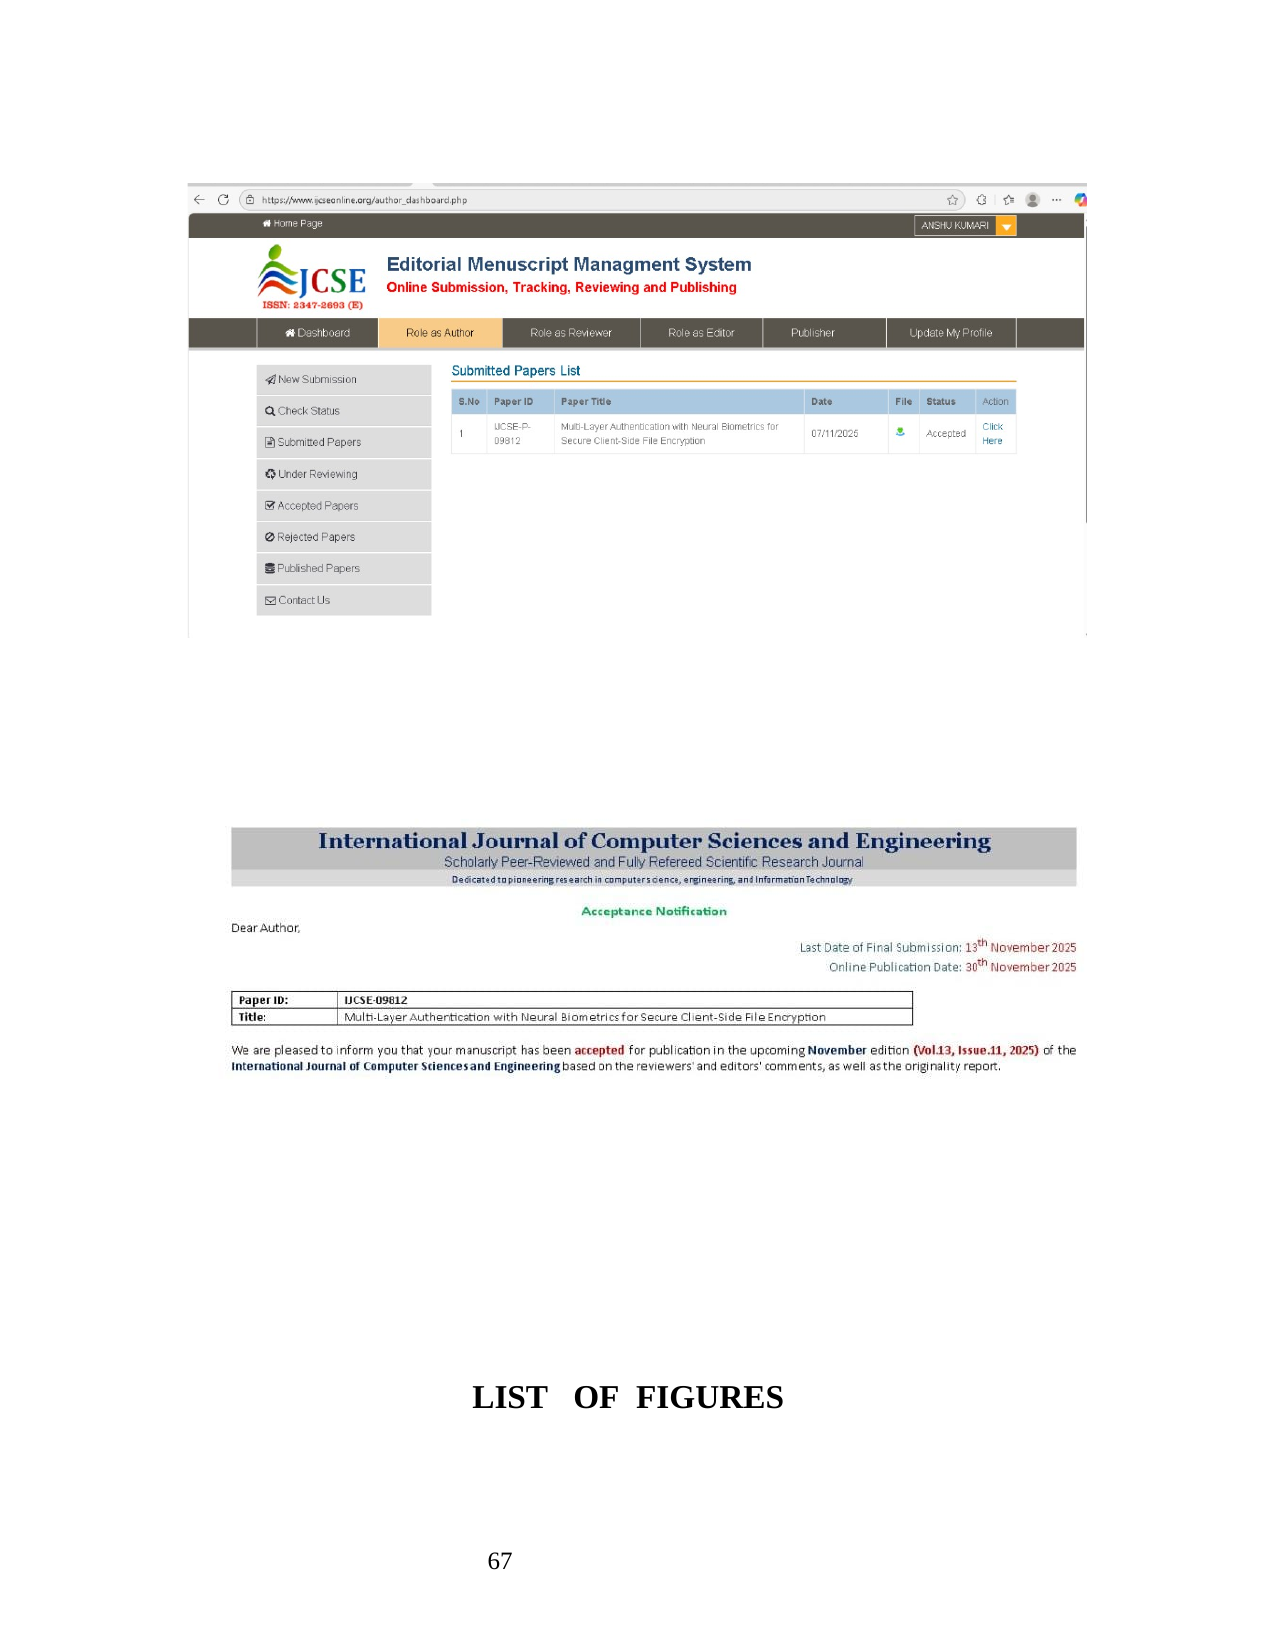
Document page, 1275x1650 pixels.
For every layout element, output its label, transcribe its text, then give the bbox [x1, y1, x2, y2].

picture [187, 183, 1087, 638]
picture [187, 803, 1088, 1084]
text LIST OF FIGURES [187, 1377, 1087, 1416]
